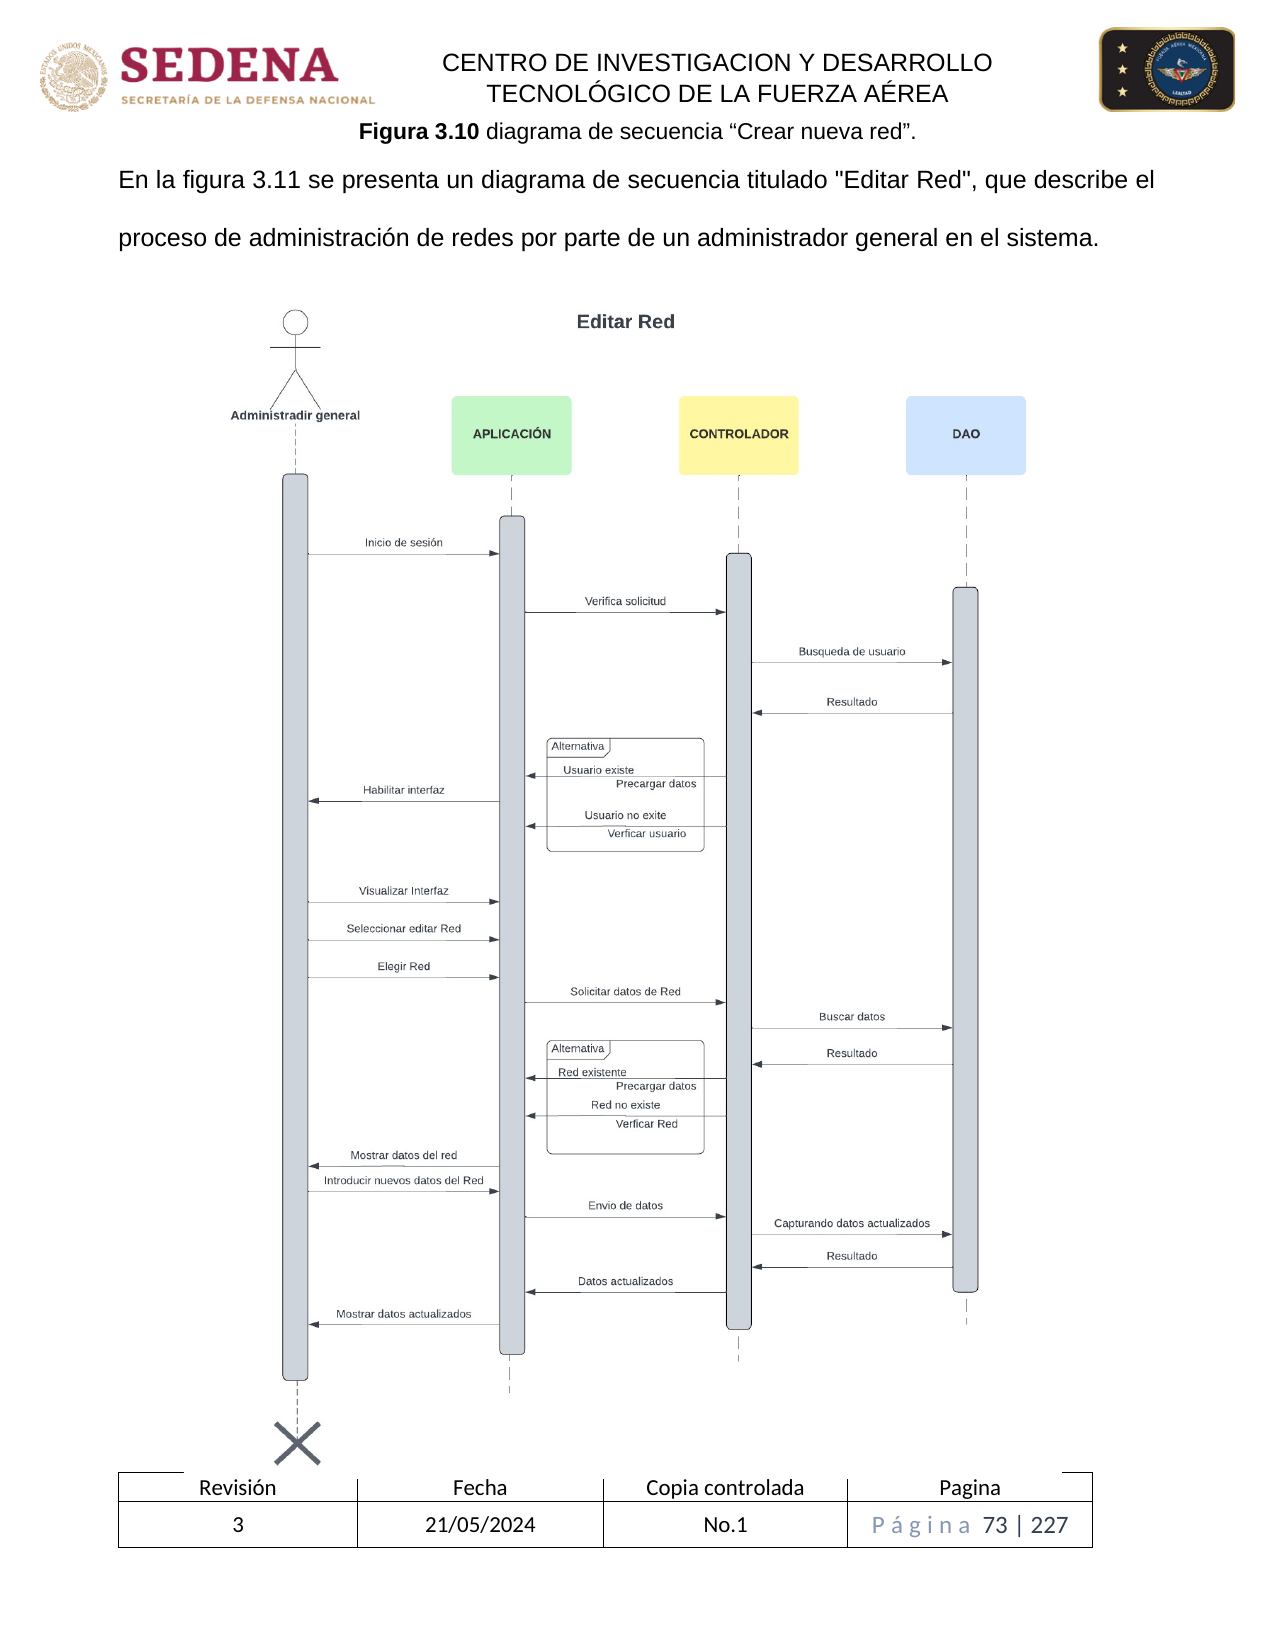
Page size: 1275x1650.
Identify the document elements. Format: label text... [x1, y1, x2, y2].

text Figura 3.10 diagrama de secuencia “Crear nueva red”. [118, 118, 1157, 144]
picture [183, 292, 1062, 1479]
text En la figura 3.11 se presenta un diagrama de secuencia titulado "Editar Red", que describe el proceso de administración de redes por parte de un administrador general en el sistema. [118, 165, 1157, 252]
picture [39, 27, 1236, 112]
